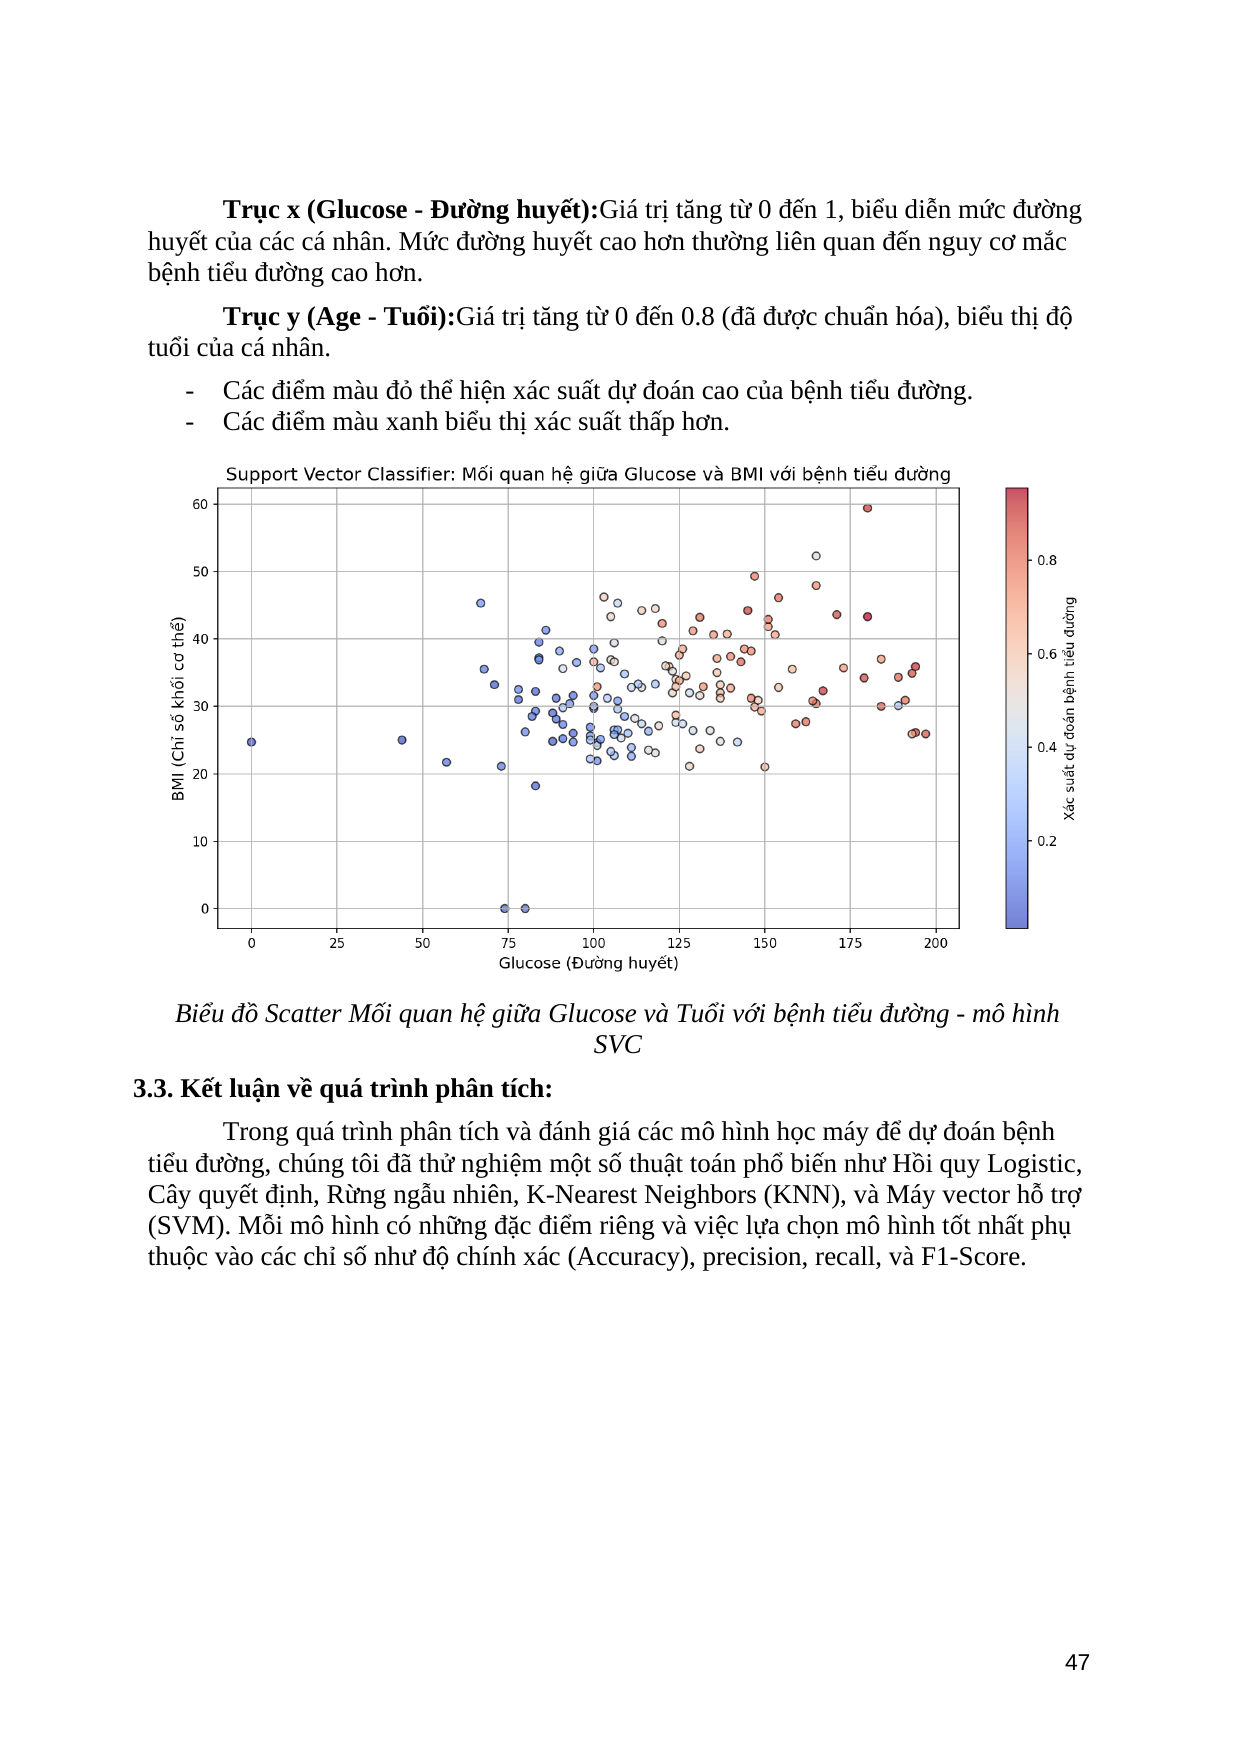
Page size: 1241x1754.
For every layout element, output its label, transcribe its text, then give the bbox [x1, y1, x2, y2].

list Các điểm màu xanh biểu thị xác suất thấp hơn. [185, 406, 1090, 437]
text Biểu đồ Scatter Mối quan hệ giữa Glucose và Tuổi với bệnh tiểu đường - mô hình SVC [148, 997, 1090, 1059]
text Trục y (Age - Tuổi):Giá trị tăng từ 0 đến 0.8 (đã được chuẩn hóa), biểu thị độ tuổi của cá nhân. [148, 299, 1090, 362]
text Trong quá trình phân tích và đánh giá các mô hình học máy để dự đoán bệnh tiểu đường, chúng tôi đã thử nghiệm một số thuật toán phổ biến như Hồi quy Logistic, Cây quyết định, Rừng ngẫu nhiên, K-Nearest Neighbors (KNN), và Máy vector hỗ trợ (SVM). Mỗi mô hình có những đặc điểm riêng và việc lựa chọn mô hình tốt nhất phụ thuộc vào các chỉ số như độ chính xác (Accuracy), precision, recall, và F1-Score. [148, 1116, 1090, 1271]
subtitle 3.3. Kết luận về quá trình phân tích: [133, 1072, 1090, 1103]
list Các điểm màu đỏ thể hiện xác suất dự đoán cao của bệnh tiểu đường. [185, 374, 1090, 406]
picture [147, 449, 1091, 985]
text Trục x (Glucose - Đường huyết):Giá trị tăng từ 0 đến 1, biểu diễn mức đường huyết của các cá nhân. Mức đường huyết cao hơn thường liên quan đến nguy cơ mắc bệnh tiểu đường cao hơn. [148, 194, 1090, 287]
